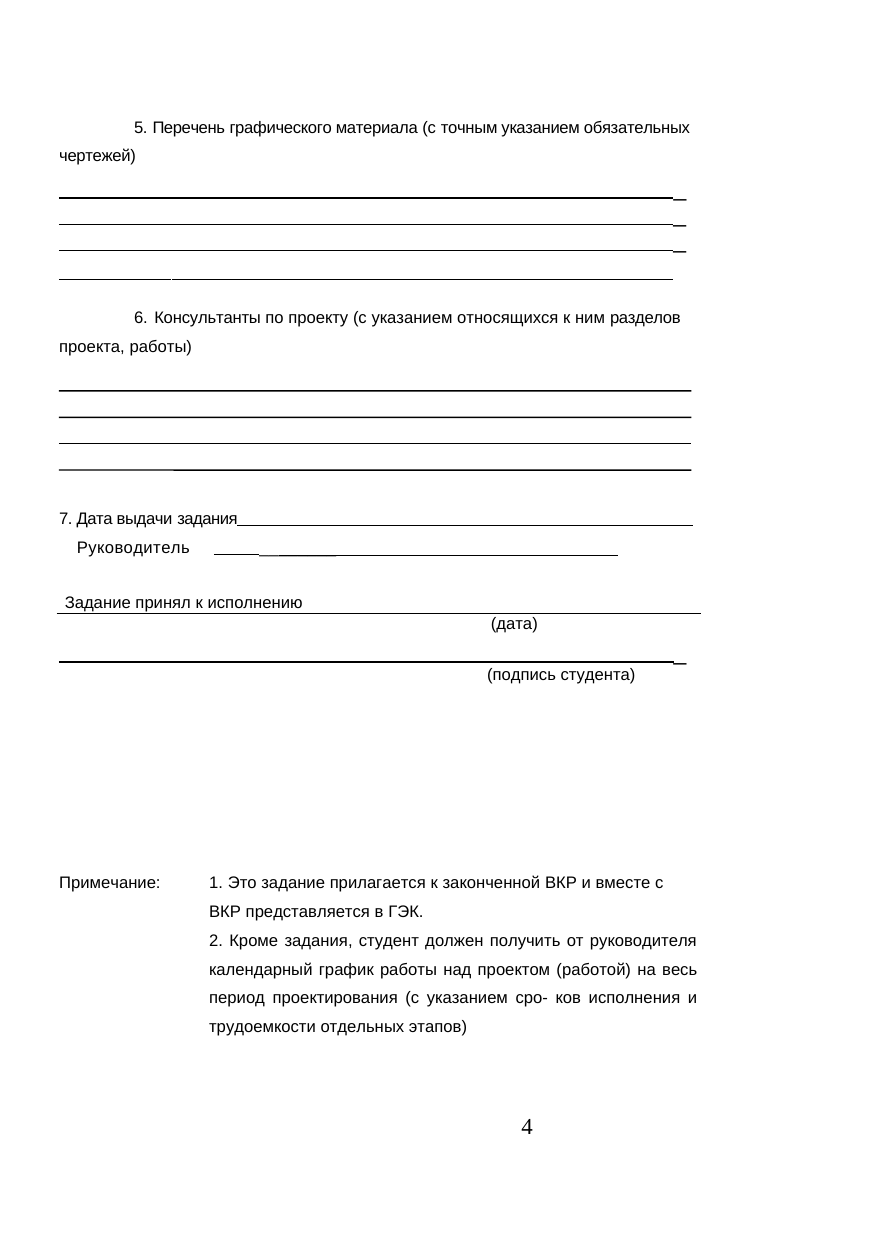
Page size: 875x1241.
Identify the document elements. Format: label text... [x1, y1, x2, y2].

list Дата выдачи задания Руководитель ________ [59, 509, 693, 557]
text (подпись студента) [487, 665, 866, 684]
text Задание принял к исполнению [64, 592, 866, 612]
text _ [59, 201, 866, 228]
text 2. Кроме задания, студент должен получить от руководителя календарный график работы над проектом (работой) на весь период проектирования (с указанием сро- ков исполнения и трудоемкости отдельных этапов) [209, 931, 697, 1036]
list Консультанты по проекту (с указанием относящихся к ним разделов проекта, работы) [59, 308, 697, 356]
subtitle _ [59, 175, 866, 201]
subtitle _ [59, 639, 866, 665]
list Перечень графического материала (с точным указанием обязательных чертежей) [59, 117, 697, 165]
text _ [59, 228, 866, 254]
text Примечание: 1. Это задание прилагается к законченной ВКР и вместе с ВКР представляется в ГЭК. [59, 873, 697, 921]
text (дата) [215, 614, 813, 633]
